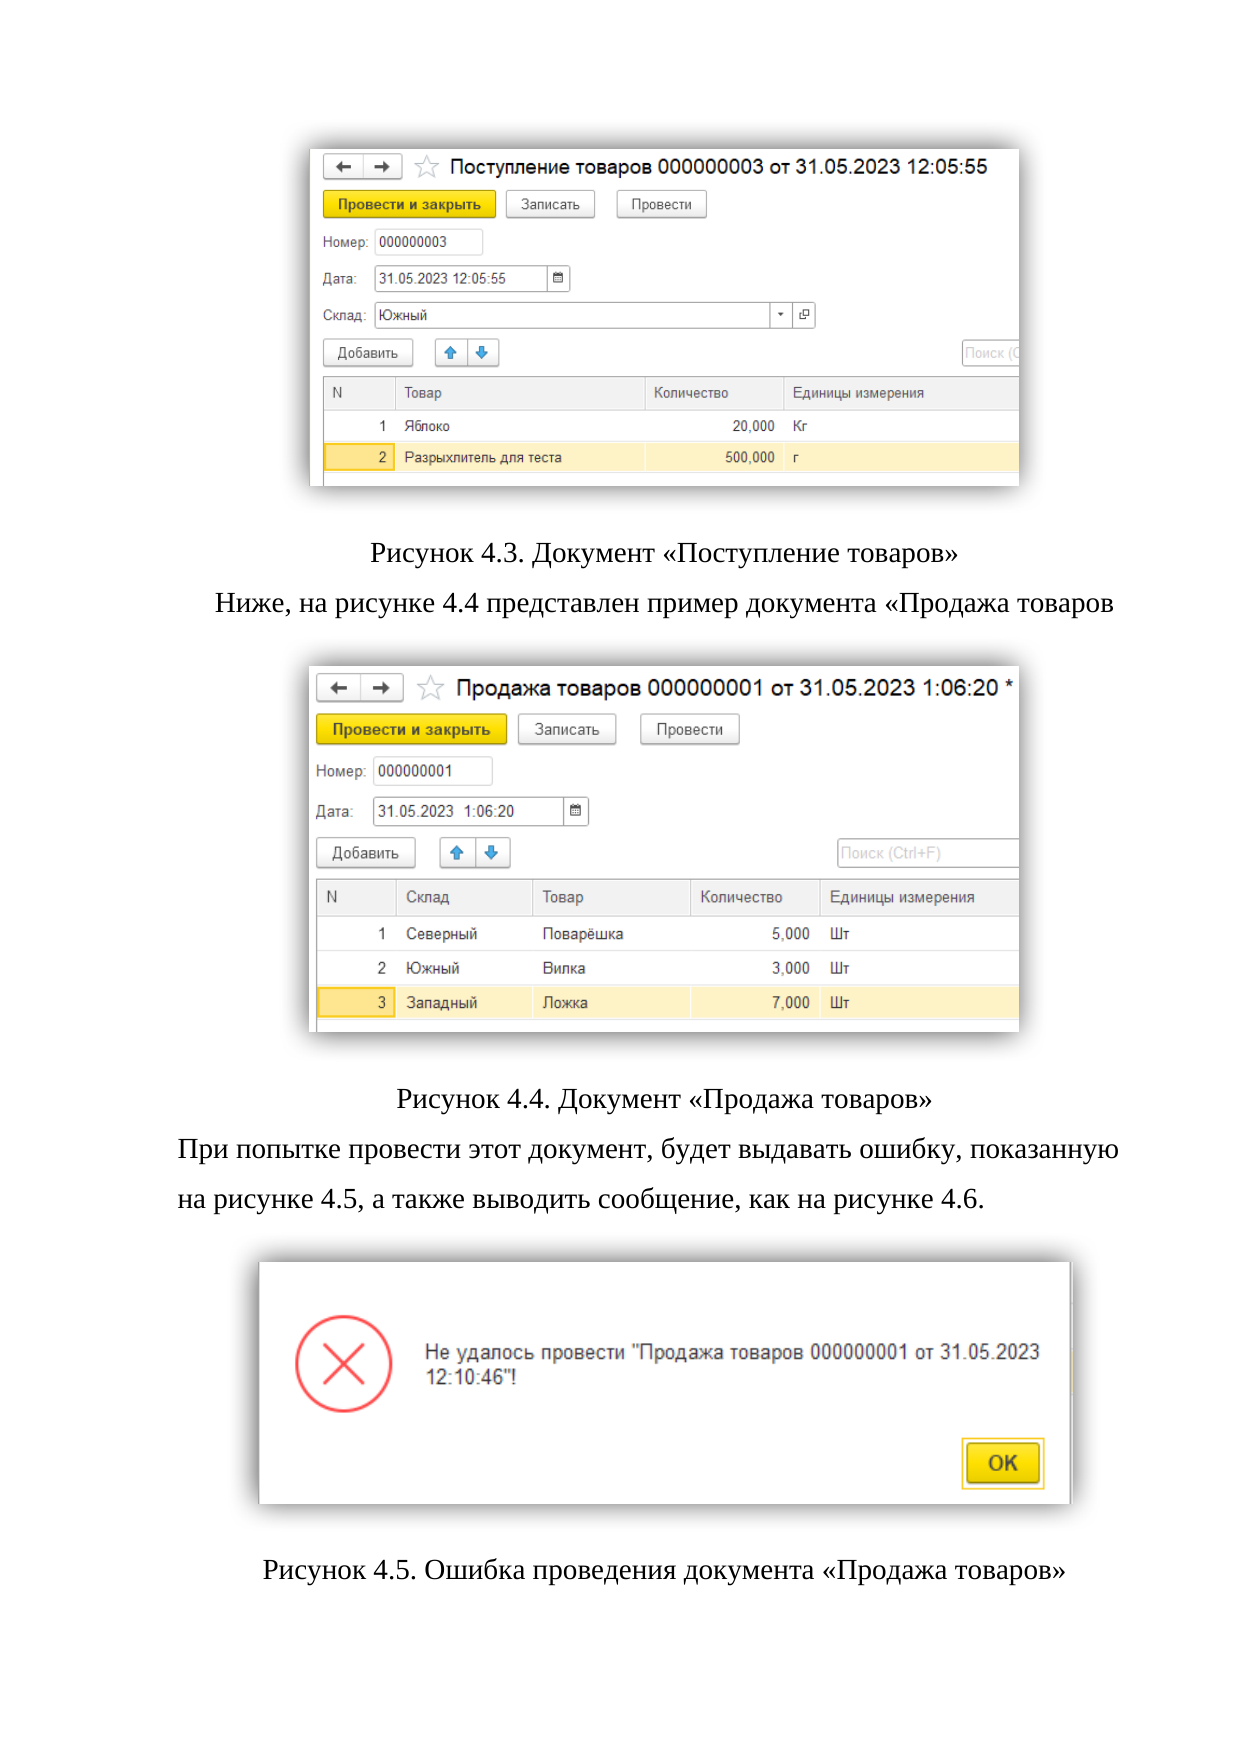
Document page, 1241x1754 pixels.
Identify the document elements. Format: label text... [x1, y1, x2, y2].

text Рисунок 4.3. Документ «Поступление товаров» [177, 535, 1152, 569]
picture [309, 666, 1019, 1032]
text При попытке провести этот документ, будет выдавать ошибку, показанную на рисунке 4.5, а также выводить сообщение, как на рисунке 4.6. [177, 1131, 1152, 1215]
picture [258, 1262, 1073, 1504]
text Рисунок 4.5. Ошибка проведения документа «Продажа товаров» [177, 1552, 1152, 1585]
picture [309, 149, 1019, 486]
text Рисунок 4.4. Документ «Продажа товаров» [177, 1081, 1152, 1114]
